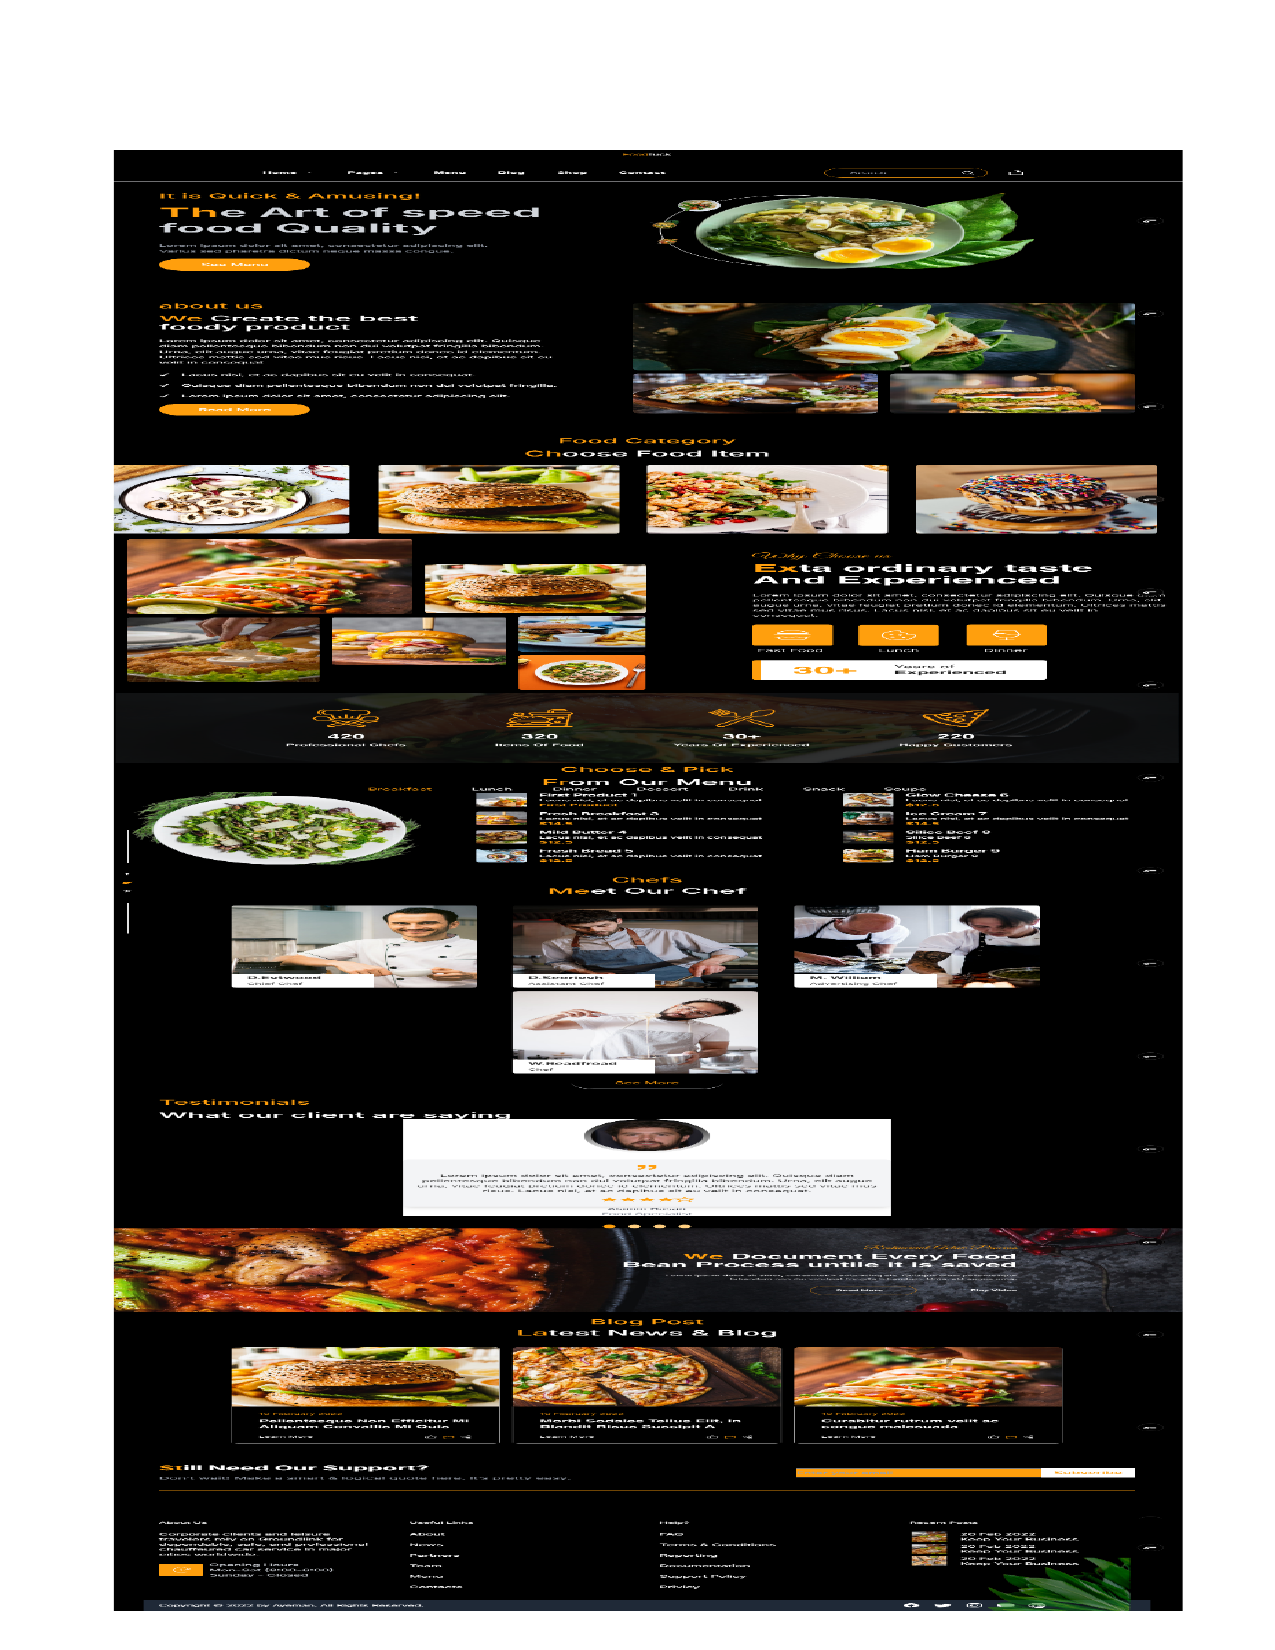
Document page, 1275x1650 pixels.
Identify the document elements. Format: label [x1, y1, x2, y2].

picture [111, 150, 1183, 1609]
